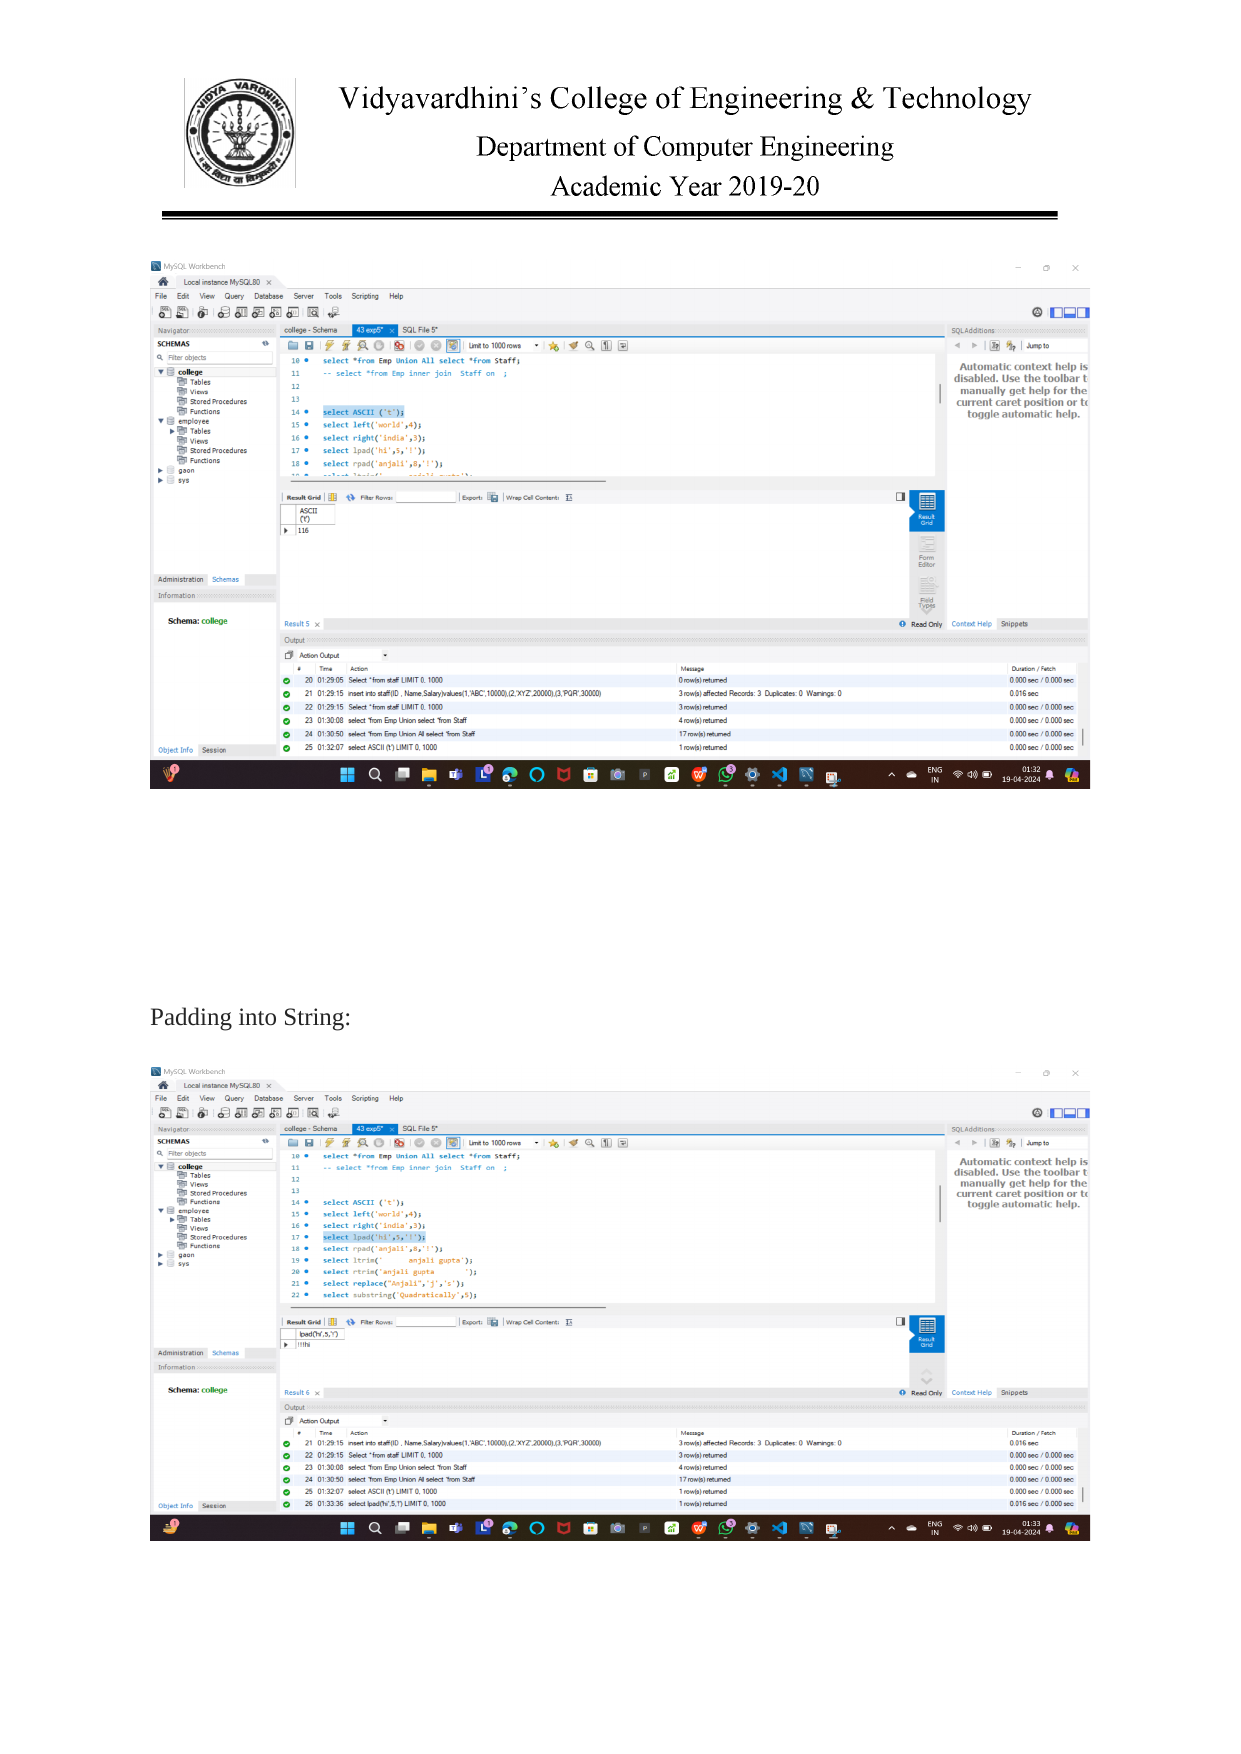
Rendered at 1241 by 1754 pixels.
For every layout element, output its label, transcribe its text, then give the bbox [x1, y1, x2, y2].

text Padding into String: [150, 1002, 1090, 1030]
picture [150, 1065, 1091, 1541]
picture [150, 259, 1091, 789]
picture [150, 73, 1091, 231]
